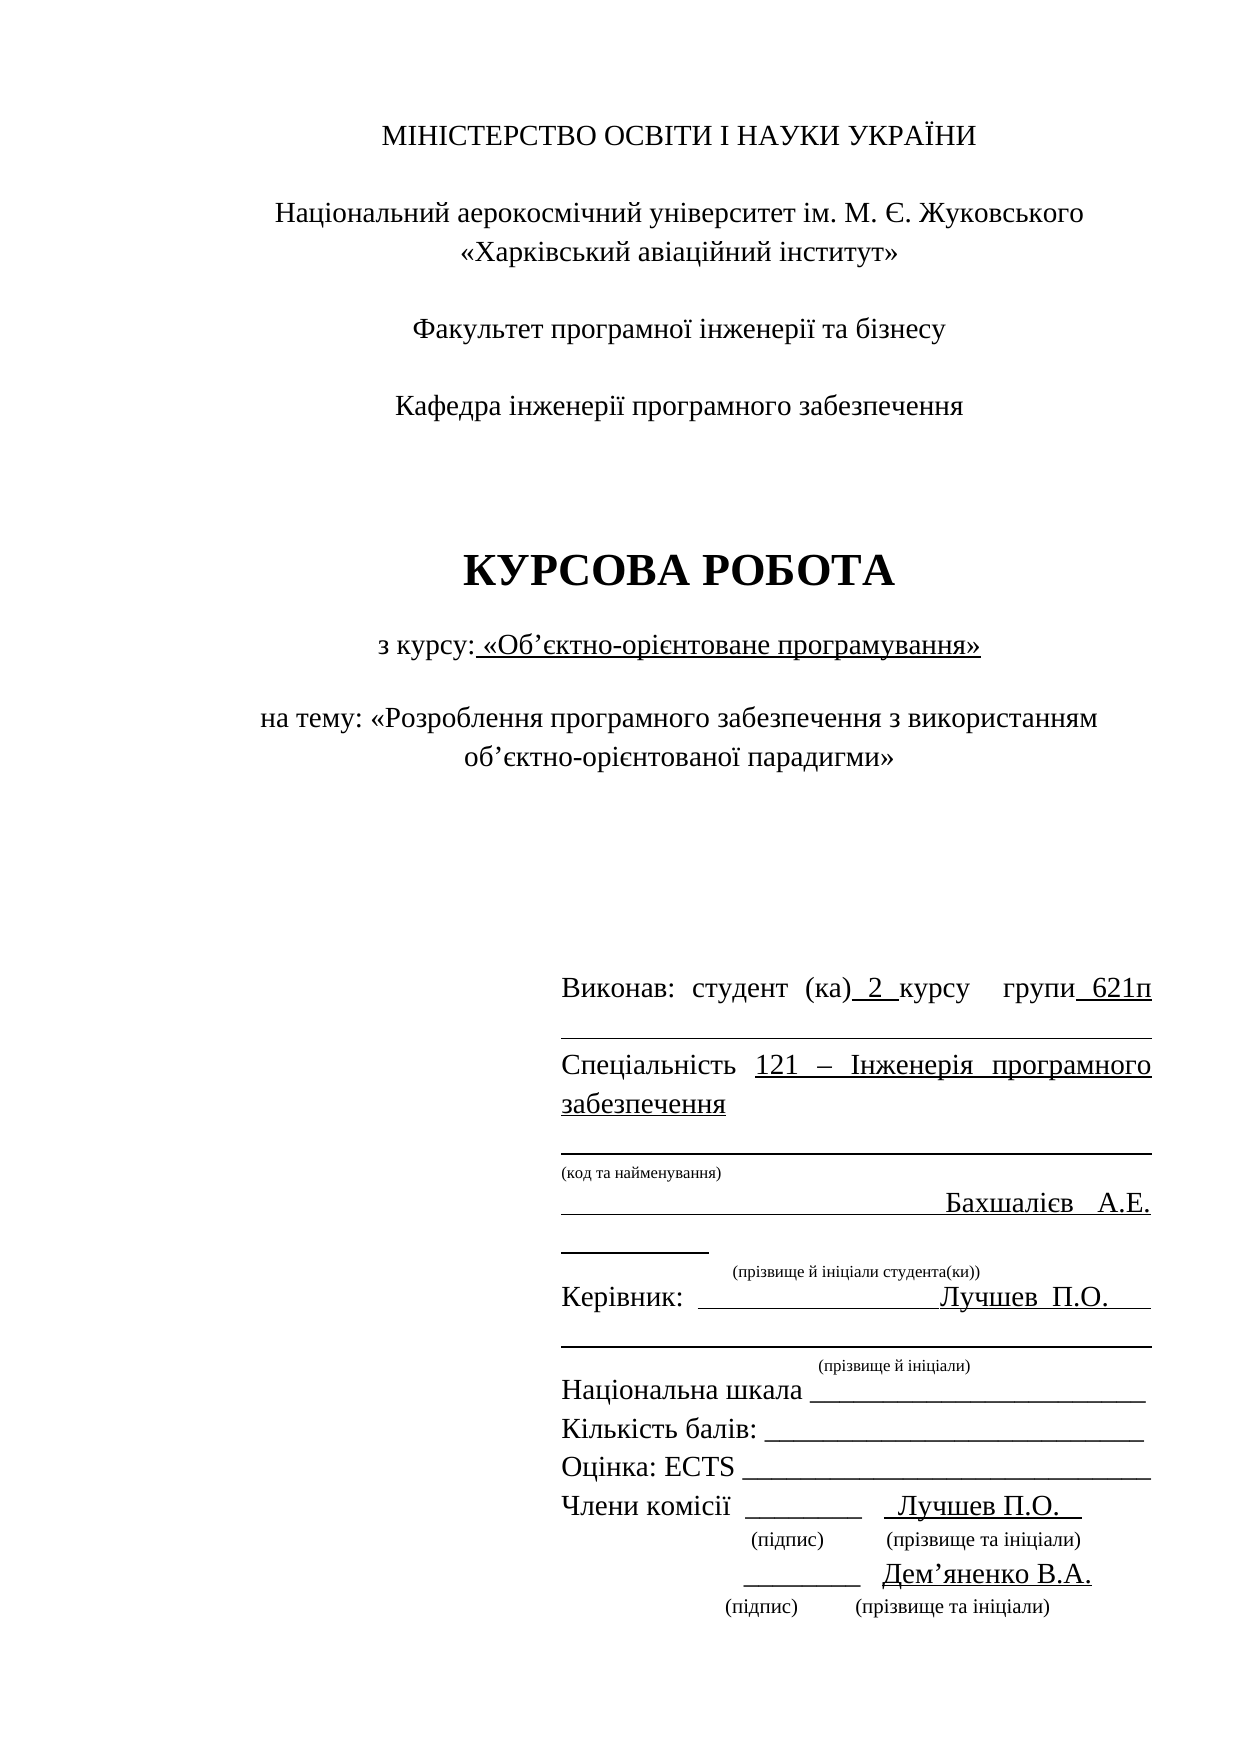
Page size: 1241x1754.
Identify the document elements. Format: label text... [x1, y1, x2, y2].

text Бахшалієв А.Е. [561, 1185, 1152, 1257]
text (прізвище й ініціали) [561, 1356, 1152, 1372]
text Факультет програмної інженерії та бізнесу [148, 311, 1152, 344]
text Кількість балів: __________________________ [561, 1411, 1152, 1444]
text об’єктно-орієнтованої парадигми» [148, 739, 1152, 772]
text Спеціальність 121 – Інженерія програмного забезпечення [561, 1047, 1152, 1153]
text ________ Дем’яненко В.А. [561, 1556, 1152, 1589]
text (підпис) (прізвище та ініціали) [561, 1527, 1152, 1551]
text Керівник: Лучшев П.О. [561, 1279, 1152, 1346]
text Виконав: студент (ка) 2 курсу групи 621п [561, 970, 1152, 1038]
text Члени комісії ________ Лучшев П.О. [561, 1488, 1152, 1522]
text КУРСОВА РОБОТА [148, 542, 1152, 595]
text (прізвище й ініціали студента(ки)) [561, 1262, 1152, 1279]
text Оцінка: ECTS ____________________________ [561, 1449, 1152, 1483]
text (підпис) (прізвище та ініціали) [561, 1594, 1152, 1618]
text Національний аерокосмічний університет ім. М. Є. Жуковського [148, 195, 1152, 229]
text Національна шкала _______________________ [561, 1372, 1152, 1406]
text Кафедра інженерії програмного забезпечення [148, 388, 1152, 421]
text на тему: «Розроблення програмного забезпечення з використанням [148, 700, 1152, 734]
text «Харківський авіаційний інститут» [148, 234, 1152, 267]
text з курсу: «Об’єктно-орієнтоване програмування» [148, 627, 1152, 661]
text (код та найменування) [561, 1163, 1137, 1182]
text МІНІСТЕРСТВО ОСВІТИ І НАУКИ УКРАЇНИ [148, 118, 1152, 152]
